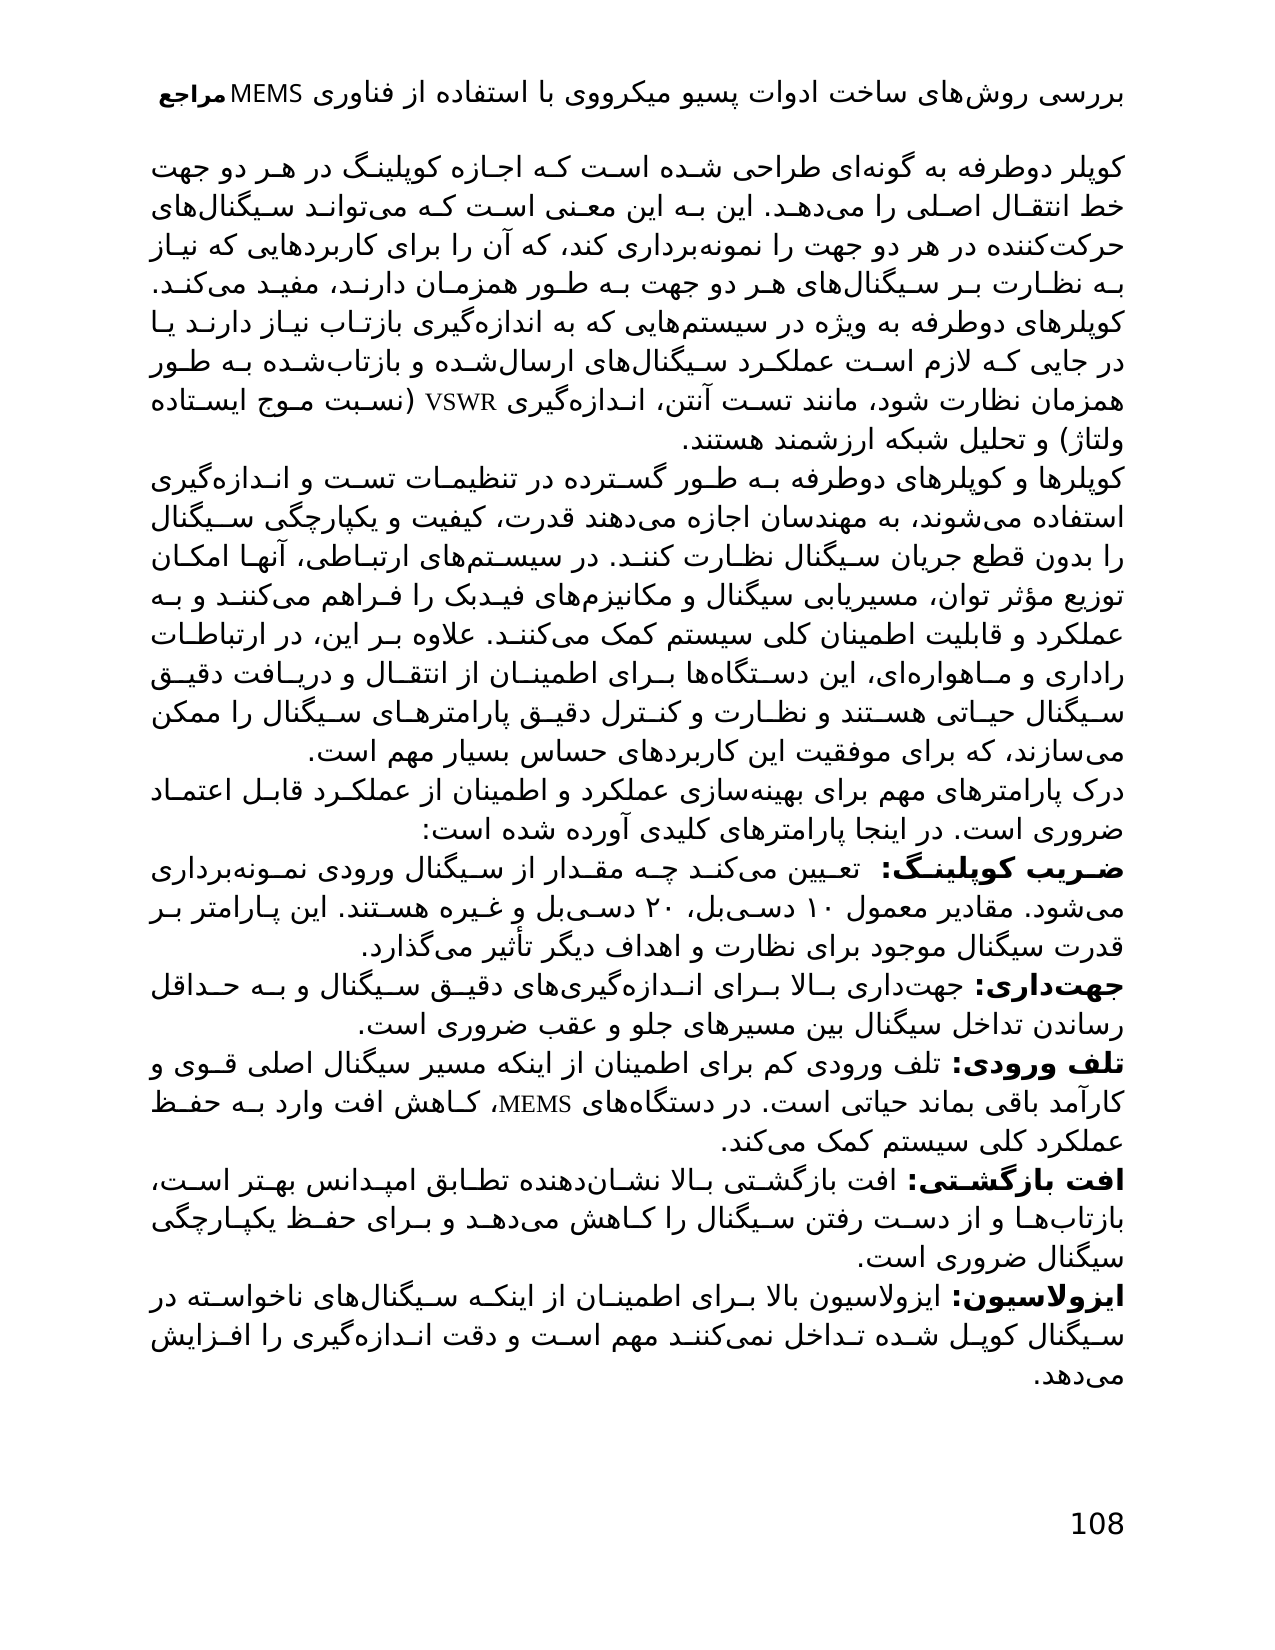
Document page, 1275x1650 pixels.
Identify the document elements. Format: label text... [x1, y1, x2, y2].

text ضریب کوپلینگ: تعیین می‌کند چه مقدار از سیگنال ورودی نمونه‌برداری می‌شود. مقادیر معمول ۱۰ دسی‌بل، ۲۰ دسی‌بل و غیره هستند. این پارامتر بر قدرت سیگنال موجود برای نظارت و اهداف دیگر تأثیر می‌گذارد. [150, 851, 1125, 963]
text ایزولاسیون: ایزولاسیون بالا برای اطمینان از اینکه سیگنال‌های ناخواسته در سیگنال کوپل شده تداخل نمی‌کنند مهم است و دقت اندازه‌گیری را افزایش می‌دهد. [150, 1280, 1125, 1392]
text کوپلرها و کوپلرهای دوطرفه به طور گسترده در تنظیمات تست و اندازه‌گیری استفاده می‌شوند، به مهندسان اجازه می‌دهند قدرت، کیفیت و یکپارچگی سیگنال را بدون قطع جریان سیگنال نظارت کنند. در سیستم‌های ارتباطی، آنها امکان توزیع مؤثر توان، مسیریابی سیگنال و مکانیزم‌های فیدبک را فراهم می‌کنند و به عملکرد و قابلیت اطمینان کلی سیستم کمک می‌کنند. علاوه بر این، در ارتباطات راداری و ماهواره‌ای، این دستگاه‌ها برای اطمینان از انتقال و دریافت دقیق سیگنال حیاتی هستند و نظارت و کنترل دقیق پارامترهای سیگنال را ممکن می‌سازند، که برای موفقیت این کاربردهای حساس بسیار مهم است. [150, 462, 1125, 768]
text تلف ورودی: تلف ورودی کم برای اطمینان از اینکه مسیر سیگنال اصلی قوی و کارآمد باقی بماند حیاتی است. در دستگاه‌های MEMS، کاهش افت وارد به حفظ عملکرد کلی سیستم کمک می‌کند. [150, 1046, 1125, 1158]
text کوپلر دوطرفه به گونه‌ای طراحی شده است که اجازه کوپلینگ در هر دو جهت خط انتقال اصلی را می‌دهد. این به این معنی است که می‌تواند سیگنال‌های حرکت‌کننده در هر دو جهت را نمونه‌برداری کند، که آن را برای کاربردهایی که نیاز به نظارت بر سیگنال‌های هر دو جهت به طور همزمان دارند، مفید می‌کند. کوپلرهای دوطرفه به ویژه در سیستم‌هایی که به اندازه‌گیری بازتاب نیاز دارند یا در جایی که لازم است عملکرد سیگنال‌های ارسال‌شده و بازتاب‌شده به طور همزمان نظارت شود، مانند تست آنتن، اندازه‌گیری VSWR (نسبت موج ایستاده ولتاژ) و تحلیل شبکه ارزشمند هستند. [150, 150, 1125, 457]
text درک پارامترهای مهم برای بهینه‌سازی عملکرد و اطمینان از عملکرد قابل اعتماد ضروری است. در اینجا پارامترهای کلیدی آورده شده است: [150, 807, 1125, 846]
text جهت‌داری: جهت‌داری بالا برای اندازه‌گیری‌های دقیق سیگنال و به حداقل رساندن تداخل سیگنال بین مسیرهای جلو و عقب ضروری است. [150, 968, 1125, 1041]
text افت بازگشتی: افت بازگشتی بالا نشان‌دهنده تطابق امپدانس بهتر است، بازتاب‌ها و از دست رفتن سیگنال را کاهش می‌دهد و برای حفظ یکپارچگی سیگنال ضروری است. [150, 1163, 1125, 1275]
